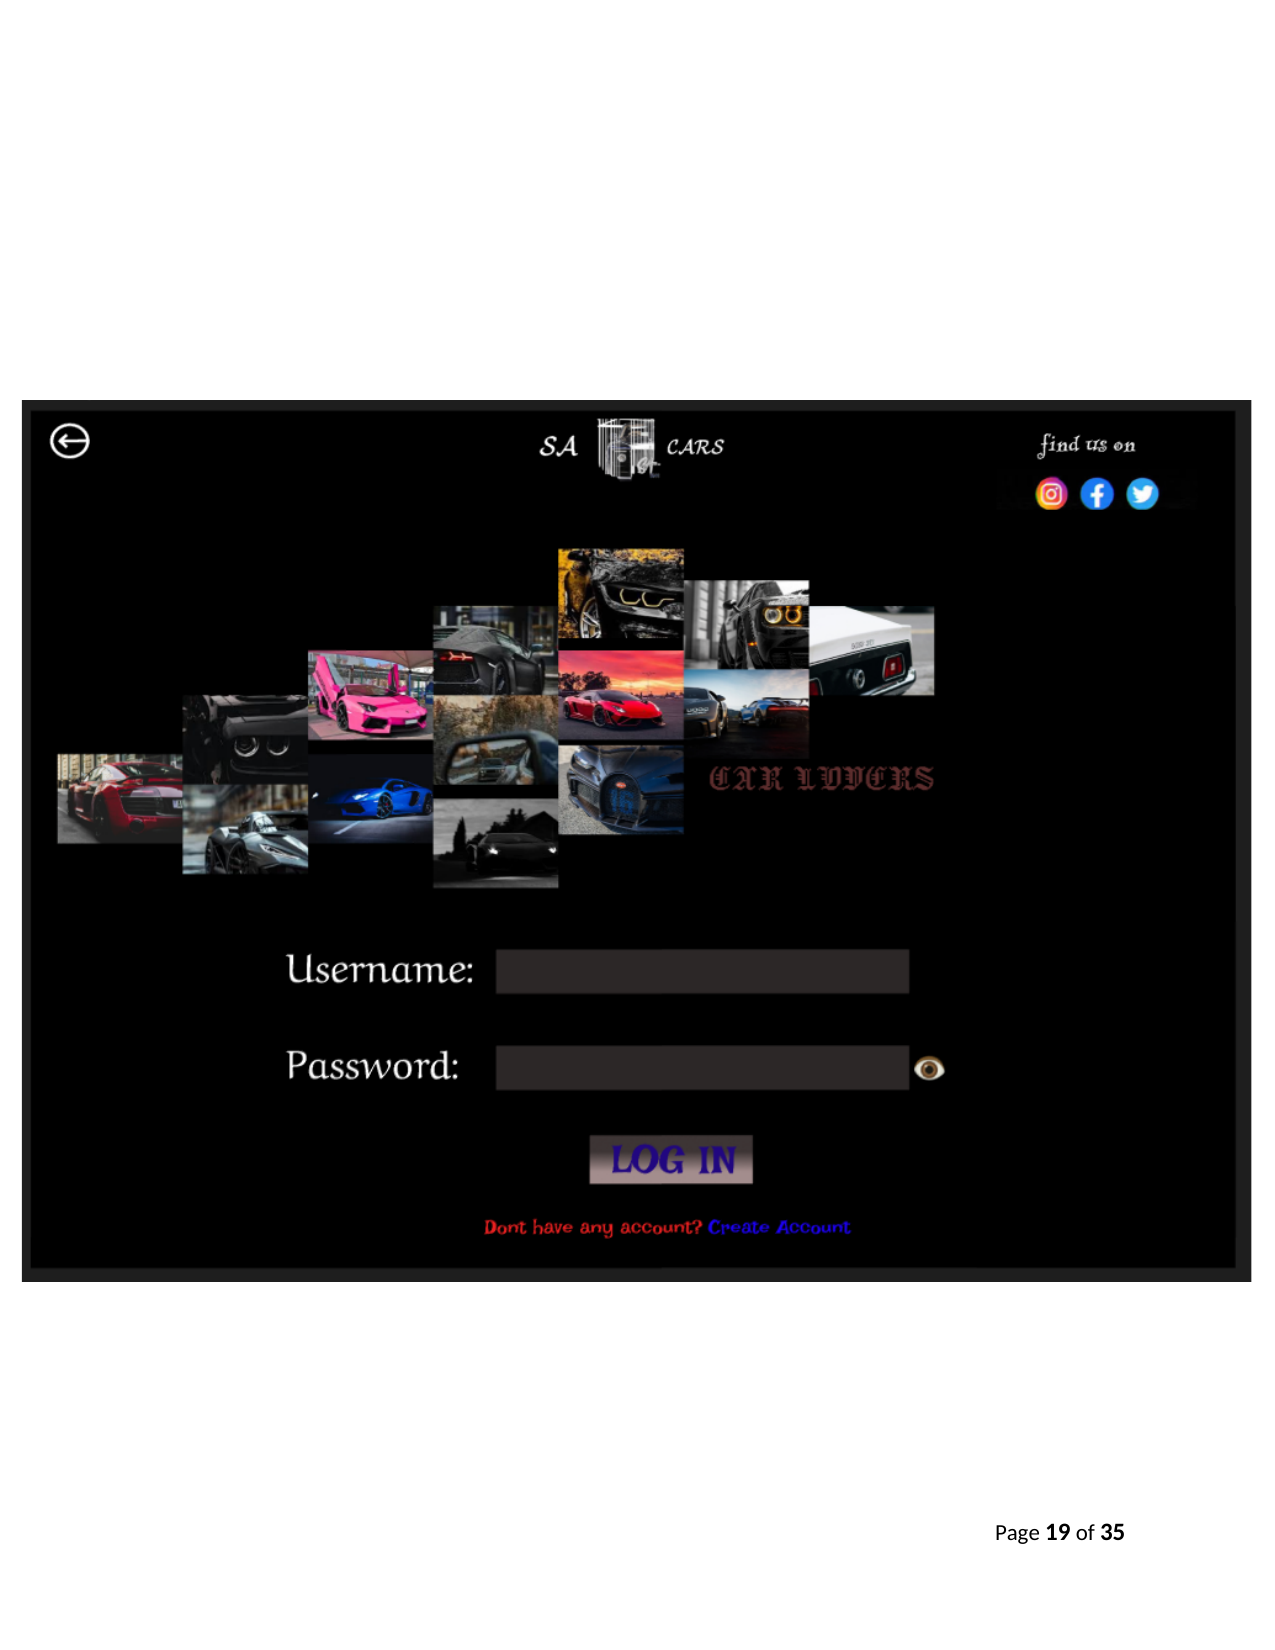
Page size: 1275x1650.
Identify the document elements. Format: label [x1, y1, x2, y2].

picture [21, 400, 1252, 1282]
